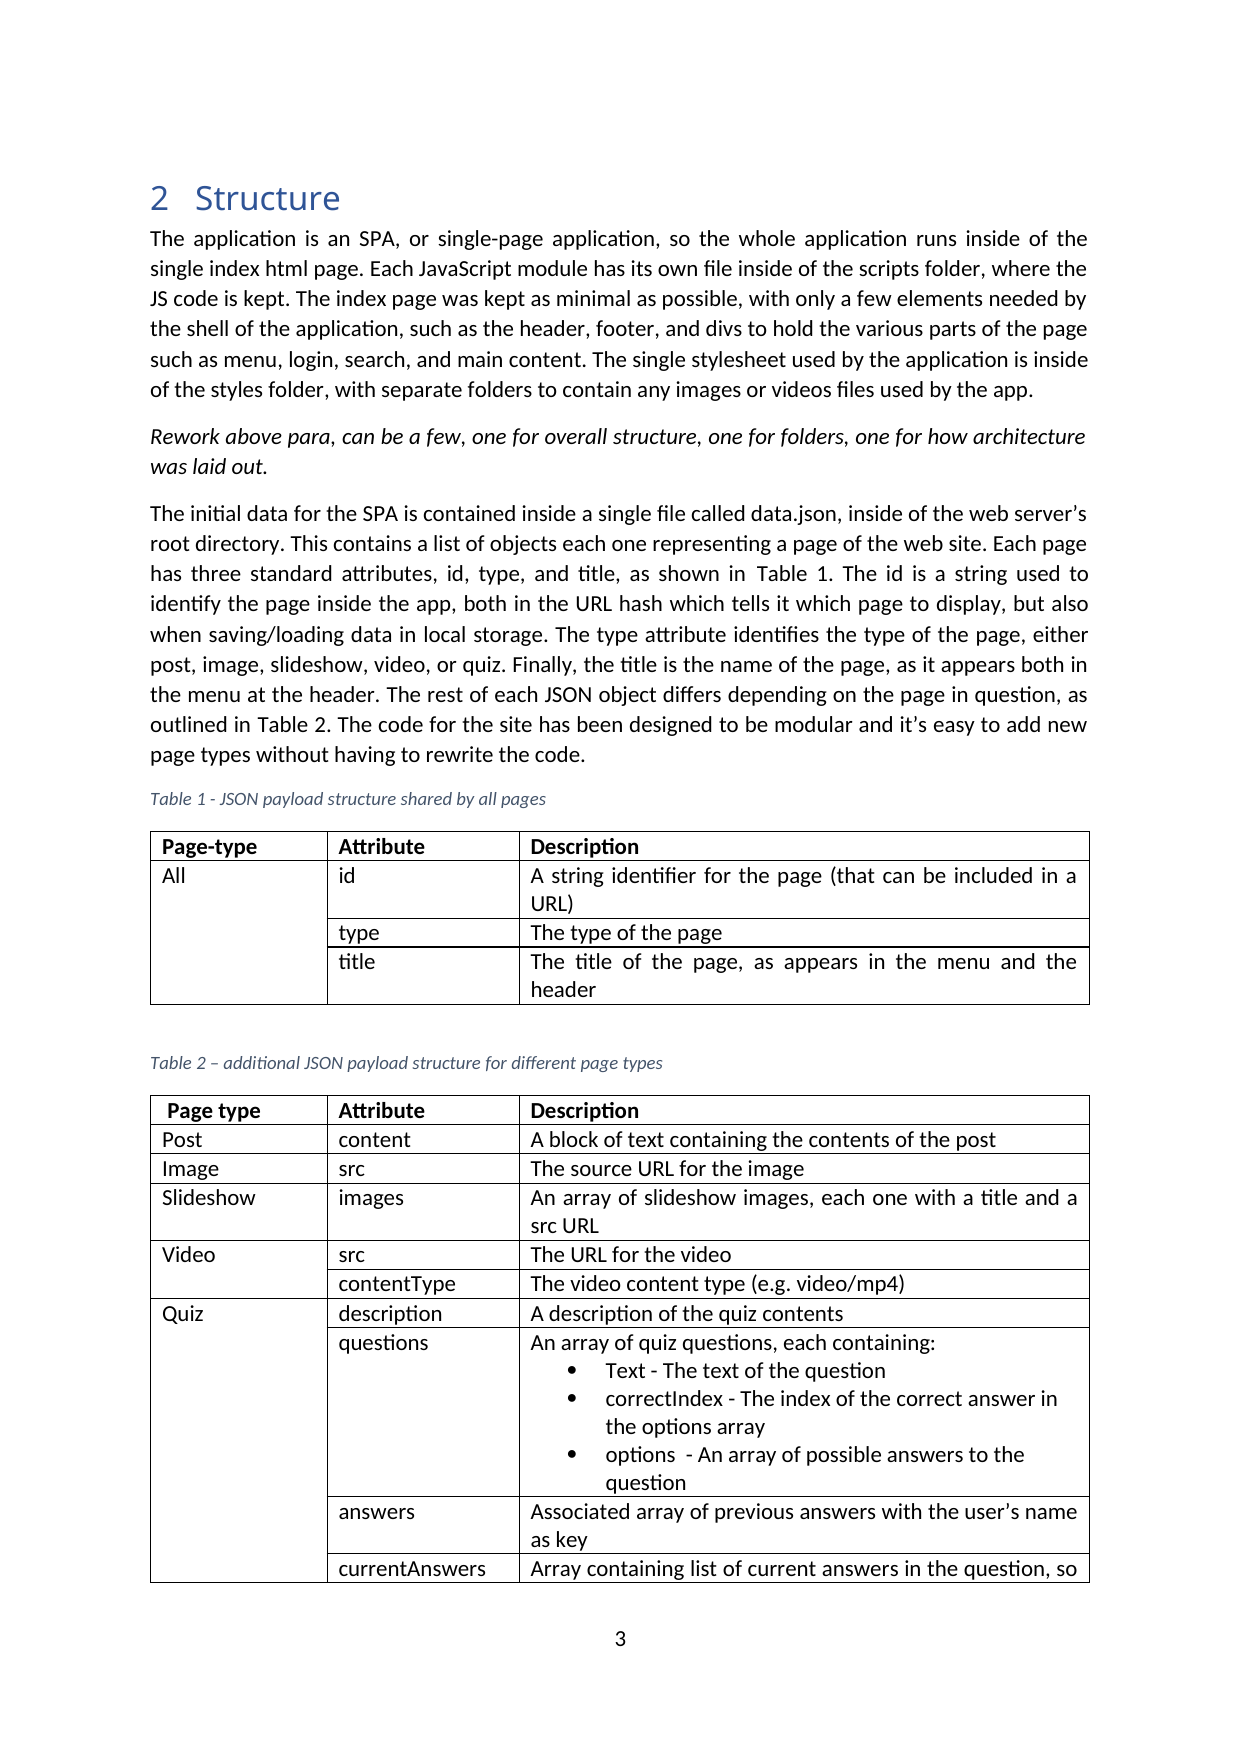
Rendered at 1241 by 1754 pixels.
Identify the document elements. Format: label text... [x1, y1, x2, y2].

table_cell type [328, 919, 519, 946]
table_cell src [328, 1154, 519, 1182]
table_cell answers [328, 1497, 519, 1553]
table_cell src [328, 1241, 519, 1268]
table_header Attribute [328, 1096, 519, 1124]
table_cell The video content type (e.g. video/mp4) [520, 1270, 1089, 1298]
text The application is an SPA, or single-page application, so the whole application runs inside of the single index html page. Each JavaScript module has its own file inside of the scripts folder, where the JS code is kept. The index page was kept as minimal as possible, with only a few elements needed by the shell of the application, such as the header, footer, and divs to hold the various parts of the page such as menu, login, search, and main content. The single stylesheet used by the application is inside of the styles folder, with separate folders to contain any images or videos files used by the app. [150, 224, 1090, 403]
table_cell currentAnswers [328, 1554, 519, 1582]
table_cell The title of the page, as appears in the menu and the header [520, 948, 1089, 1003]
table_cell An array of quiz questions, each containing: Text - The text of the question correctIndex - The index of the correct answer in the options array options - An array of possible answers to the question [520, 1328, 1089, 1496]
table_cell A description of the quiz contents [520, 1299, 1089, 1327]
text Rework above para, can be a few, one for overall structure, one for folders, one for how architecture was laid out. [150, 422, 1090, 480]
table_cell Quiz [151, 1299, 327, 1582]
table_cell The source URL for the image [520, 1154, 1089, 1182]
table_cell Image [151, 1154, 327, 1182]
table_cell content [328, 1125, 519, 1153]
table_cell title [328, 948, 519, 1003]
text The initial data for the SPA is contained inside a single file called data.json, inside of the web server’s root directory. This contains a list of objects each one representing a page of the web site. Each page has three standard attributes, id, type, and title, as shown in Table 1. The id is a string used to identify the page inside the app, both in the URL hash which tells it which page to display, but also when saving/loading data in local storage. The type attribute identifies the type of the page, either post, image, slideshow, video, or quiz. Finally, the title is the name of the page, as it appears both in the menu at the header. The rest of each JSON object differs depending on the page in question, as outlined in Table 2. The code for the site has been designed to be modular and it’s easy to add new page types without having to rewrite the code. [150, 499, 1090, 769]
table_header Description [520, 1096, 1089, 1124]
table_cell The type of the page [520, 919, 1089, 946]
table_cell Slideshow [151, 1184, 327, 1239]
table_header Page-type [151, 832, 327, 860]
table_cell The URL for the video [520, 1241, 1089, 1268]
table_cell images [328, 1184, 519, 1239]
table_cell description [328, 1299, 519, 1327]
table_cell A string identifier for the page (that can be included in a URL) [520, 861, 1089, 917]
table_cell All [151, 861, 327, 1003]
table_cell questions [328, 1328, 519, 1496]
table_cell Post [151, 1125, 327, 1153]
table_cell Associated array of previous answers with the user’s name as key [520, 1497, 1089, 1553]
table_header Description [520, 832, 1089, 860]
subtitle Structure [150, 175, 1090, 220]
table_cell An array of slideshow images, each one with a title and a src URL [520, 1184, 1089, 1239]
table_cell Video [151, 1241, 327, 1298]
table_cell contentType [328, 1270, 519, 1298]
table_header Page type [151, 1096, 327, 1124]
table_cell A block of text containing the contents of the post [520, 1125, 1089, 1153]
table_cell id [328, 861, 519, 917]
table_header Attribute [328, 832, 519, 860]
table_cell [520, 1554, 1089, 1582]
